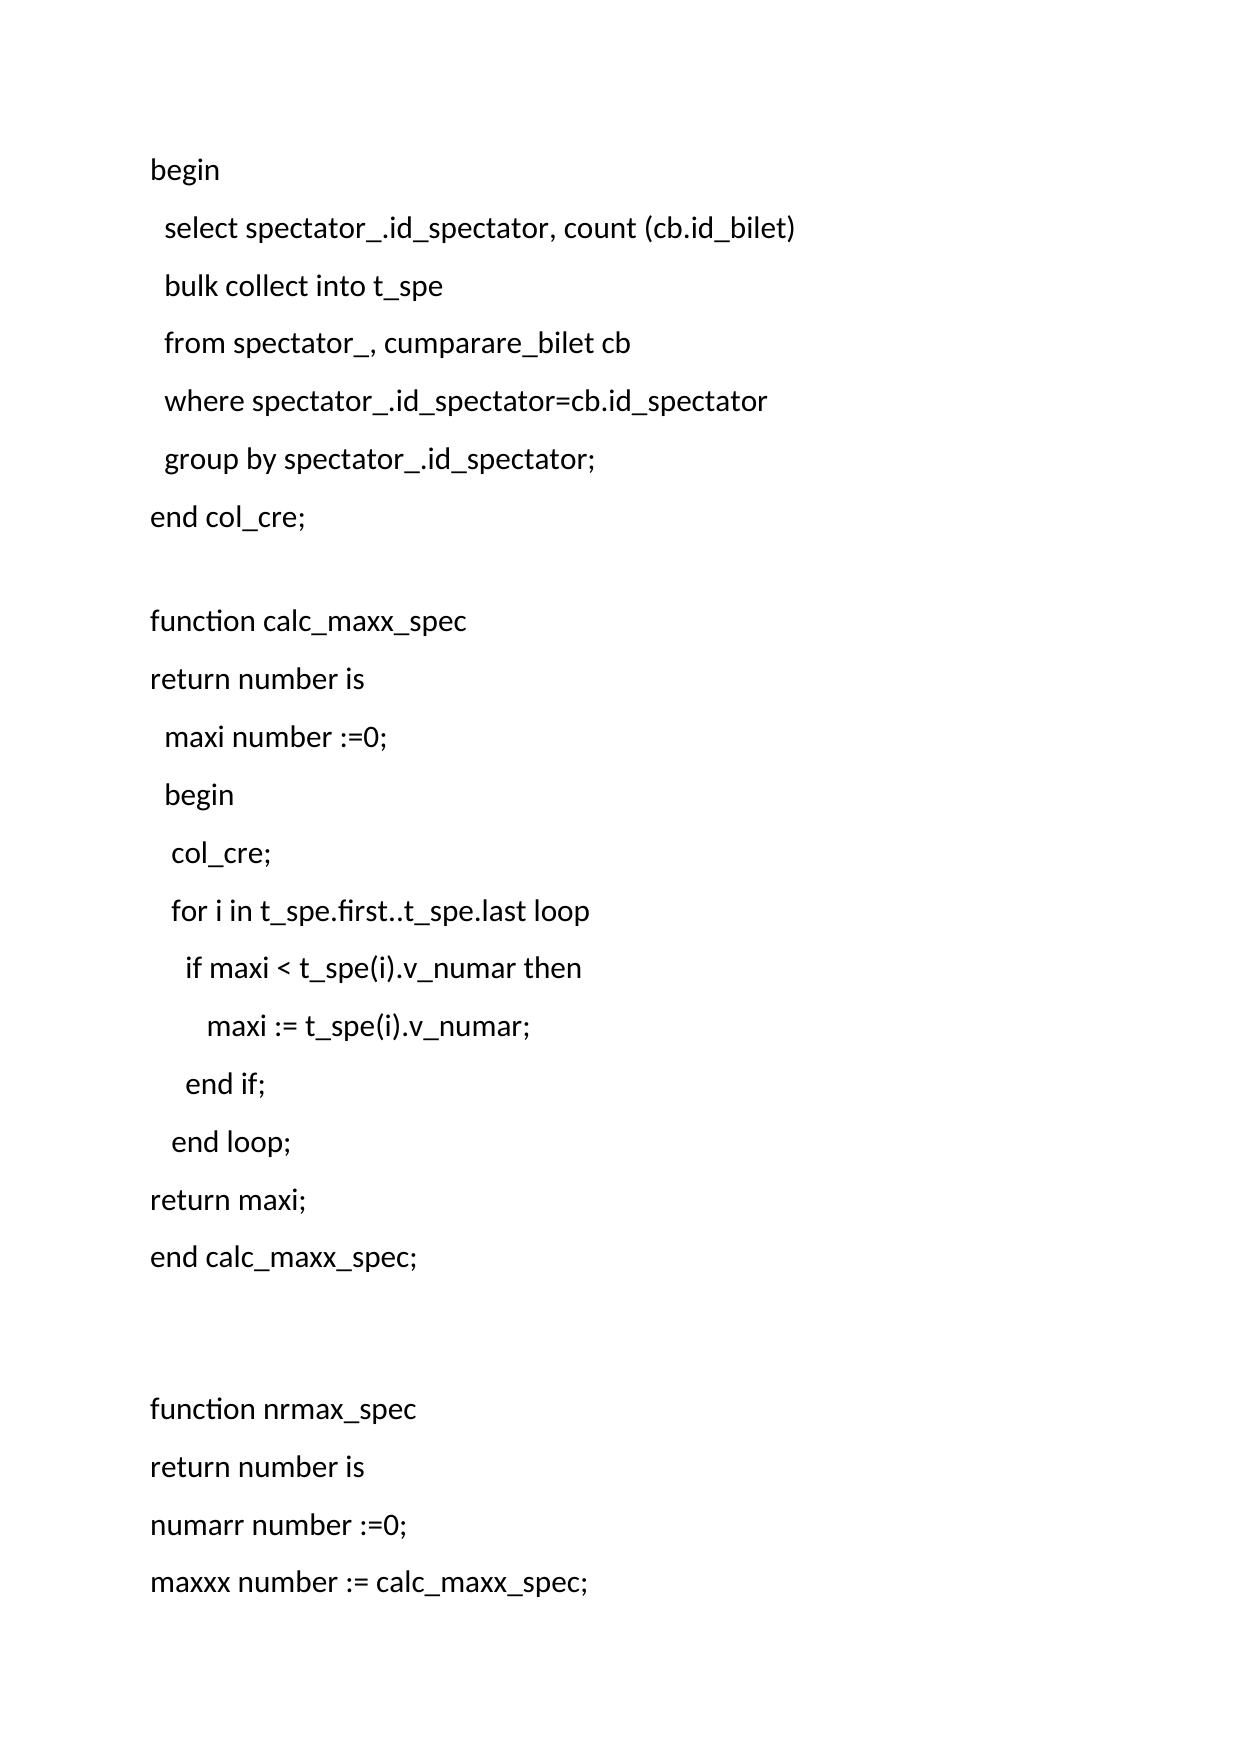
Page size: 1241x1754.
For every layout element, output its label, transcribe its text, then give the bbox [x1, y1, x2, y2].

text maxi number :=0; [150, 717, 1090, 755]
text function nrmax_spec [150, 1389, 1090, 1427]
text from spectator_, cumparare_bilet cb [150, 323, 1090, 362]
text group by spectator_.id_spectator; [150, 439, 1090, 477]
text end loop; [150, 1122, 1090, 1160]
text end col_cre; [150, 497, 1090, 535]
text begin [150, 150, 1090, 188]
text maxxx number := calc_maxx_spec; [150, 1562, 1090, 1601]
text if maxi < t_spe(i).v_numar then [150, 948, 1090, 987]
text for i in t_spe.first..t_spe.last loop [150, 891, 1090, 929]
text function calc_maxx_spec [150, 602, 1090, 640]
text return number is [150, 1447, 1090, 1485]
text end if; [150, 1064, 1090, 1102]
text maxi := t_spe(i).v_numar; [150, 1006, 1090, 1044]
text return maxi; [150, 1180, 1090, 1218]
text end calc_maxx_spec; [150, 1237, 1090, 1276]
text begin [150, 775, 1090, 813]
text return number is [150, 659, 1090, 697]
text select spectator_.id_spectator, count (cb.id_bilet) [150, 208, 1090, 246]
text where spectator_.id_spectator=cb.id_spectator [150, 381, 1090, 419]
text bulk collect into t_spe [150, 266, 1090, 304]
text numarr number :=0; [150, 1505, 1090, 1543]
text col_cre; [150, 833, 1090, 871]
